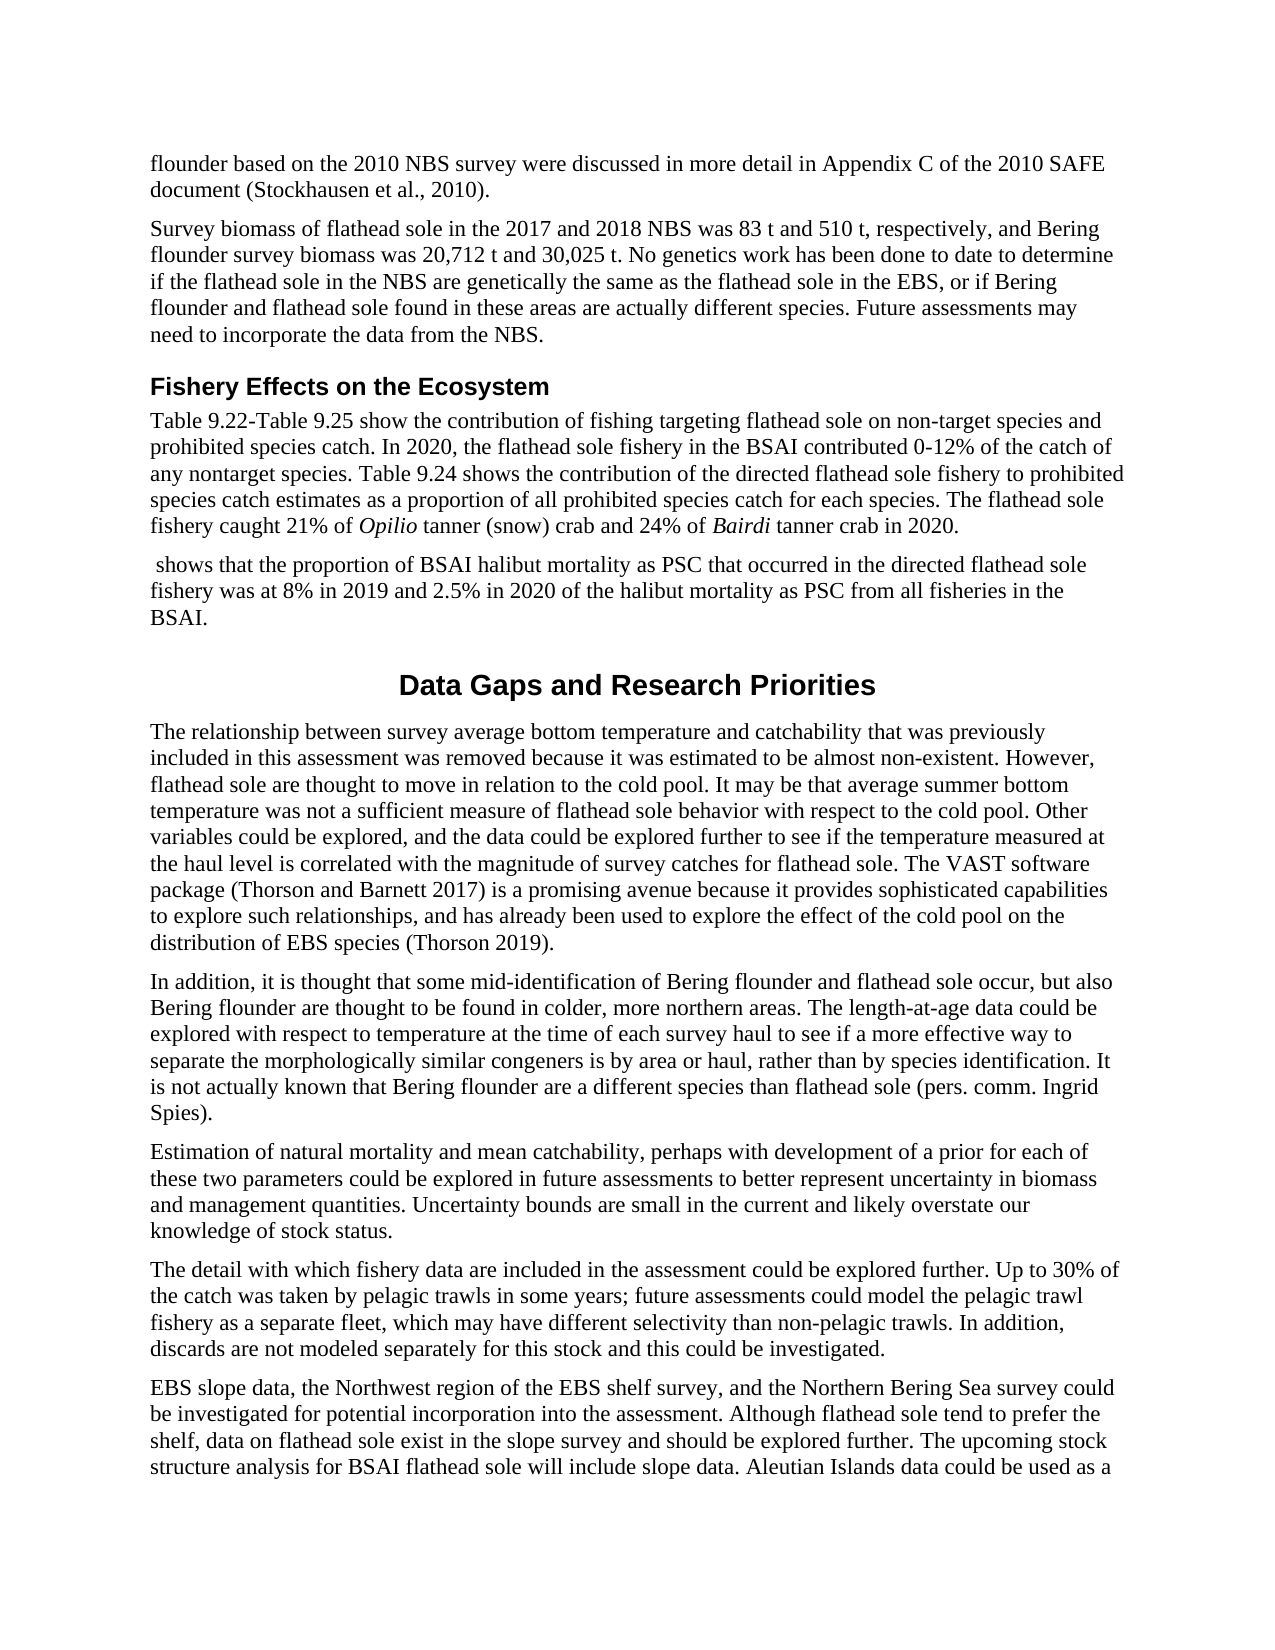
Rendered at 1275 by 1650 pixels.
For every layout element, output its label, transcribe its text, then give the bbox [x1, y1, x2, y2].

text The detail with which fishery data are included in the assessment could be explored further. Up to 30% of the catch was taken by pelagic trawls in some years; future assessments could model the pelagic trawl fishery as a separate fleet, which may have different selectivity than non-pelagic trawls. In addition, discards are not modeled separately for this stock and this could be investigated. [150, 1256, 1125, 1362]
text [150, 1374, 1125, 1479]
subtitle Data Gaps and Research Priorities [150, 668, 1125, 701]
subtitle Fishery Effects on the Ecosystem [150, 372, 1125, 401]
text The relationship between survey average bottom temperature and catchability that was previously included in this assessment was removed because it was estimated to be almost non-existent. However, flathead sole are thought to move in relation to the cold pool. It may be that average summer bottom temperature was not a sufficient measure of flathead sole behavior with respect to the cold pool. Other variables could be explored, and the data could be explored further to see if the temperature measured at the haul level is correlated with the magnitude of survey catches for flathead sole. The VAST software package (Thorson and Barnett 2017) is a promising avenue because it provides sophisticated capabilities to explore such relationships, and has already been used to explore the effect of the cold pool on the distribution of EBS species (Thorson 2019). [150, 718, 1125, 955]
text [150, 150, 1125, 203]
text Survey biomass of flathead sole in the 2017 and 2018 NBS was 83 t and 510 t, respectively, and Bering flounder survey biomass was 20,712 t and 30,025 t. No genetics work has been done to date to determine if the flathead sole in the NBS are genetically the same as the flathead sole in the EBS, or if Bering flounder and flathead sole found in these areas are actually different species. Future assessments may need to incorporate the data from the NBS. [150, 215, 1125, 347]
text Estimation of natural mortality and mean catchability, perhaps with development of a prior for each of these two parameters could be explored in future assessments to better represent uncertainty in biomass and management quantities. Uncertainty bounds are small in the current and likely overstate our knowledge of stock status. [150, 1138, 1125, 1244]
text In addition, it is thought that some mid-identification of Bering flounder and flathead sole occur, but also Bering flounder are thought to be found in colder, more northern areas. The length-at-age data could be explored with respect to temperature at the time of each survey haul to see if a more effective way to separate the morphologically similar congeners is by area or haul, rather than by species identification. It is not actually known that Bering flounder are a different species than flathead sole (pers. comm. Ingrid Spies). [150, 968, 1125, 1126]
